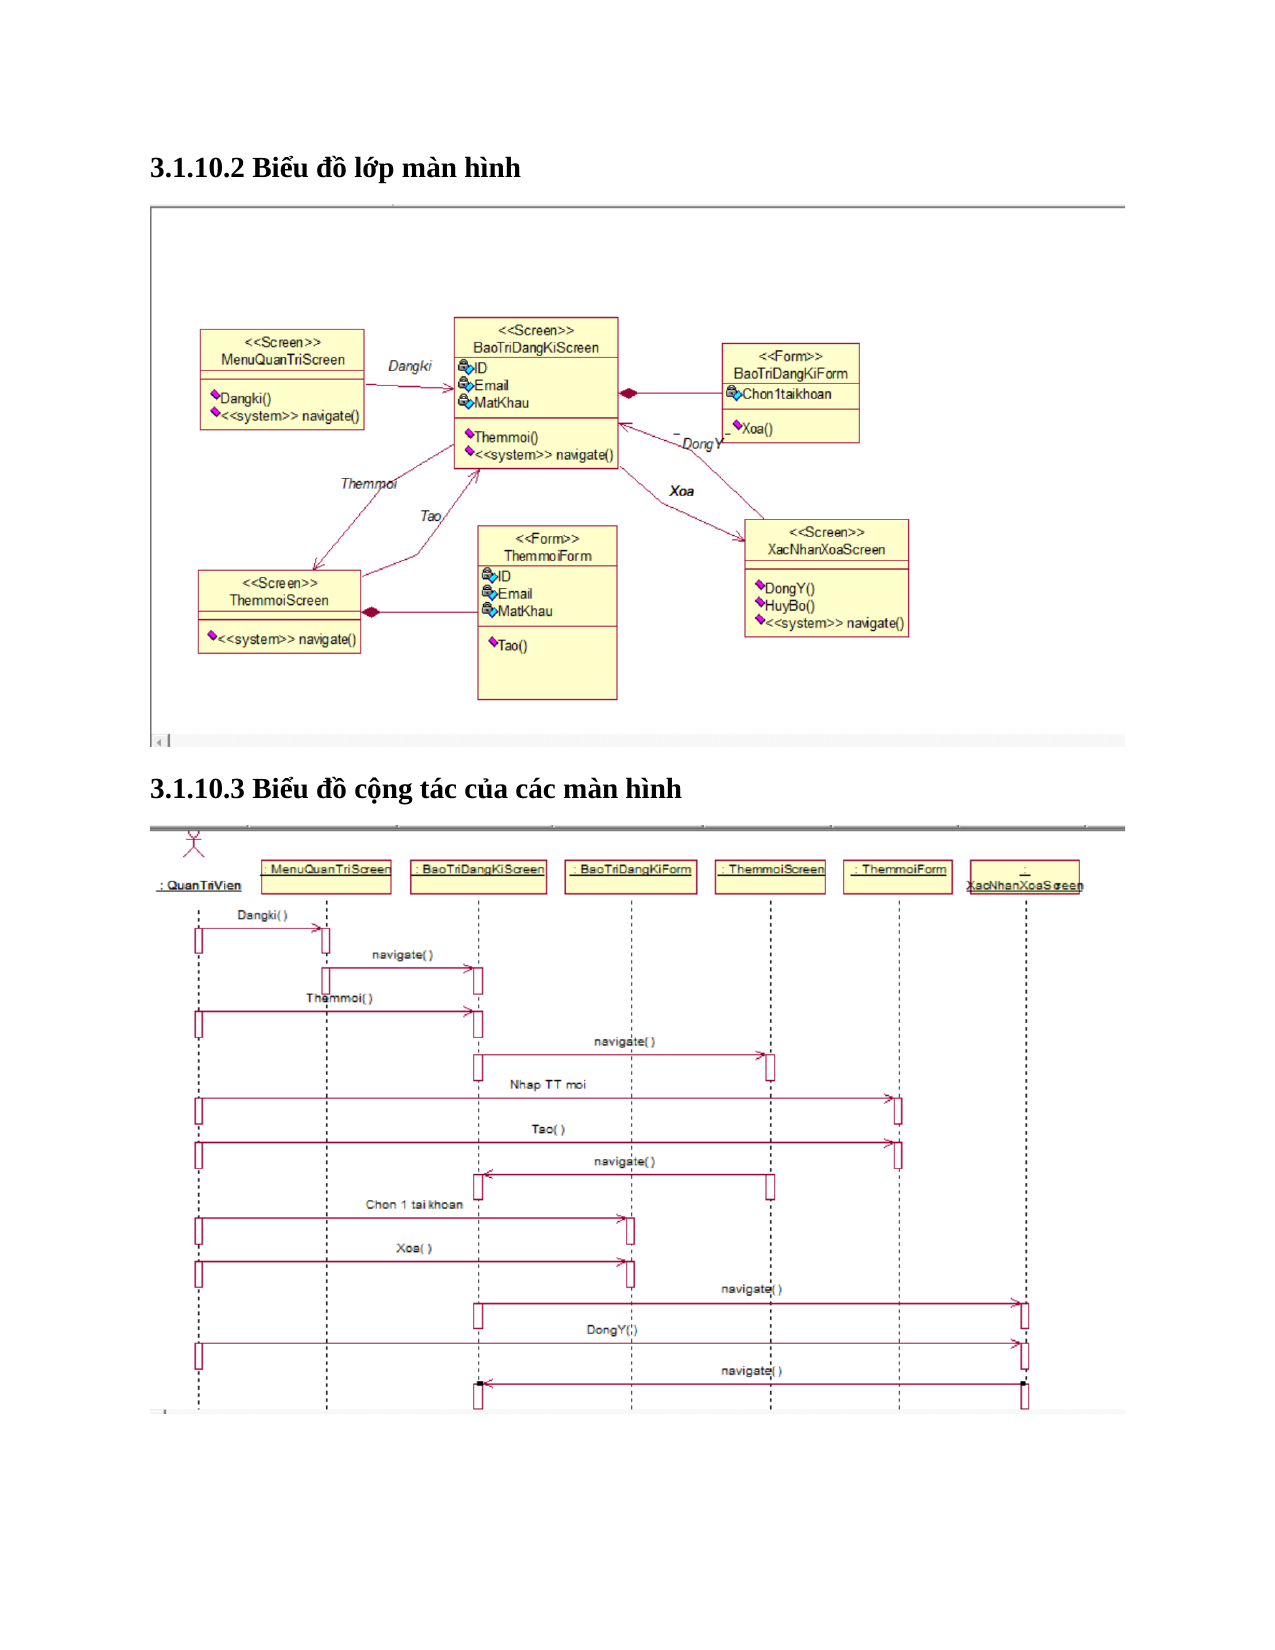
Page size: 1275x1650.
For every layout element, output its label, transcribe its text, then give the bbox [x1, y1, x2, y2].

subtitle 3.1.10.2 Biểu đồ lớp màn hình [150, 150, 1125, 183]
subtitle 3.1.10.3 Biểu đồ cộng tác của các màn hình [150, 771, 1125, 805]
picture [150, 204, 1125, 747]
picture [150, 825, 1125, 1414]
